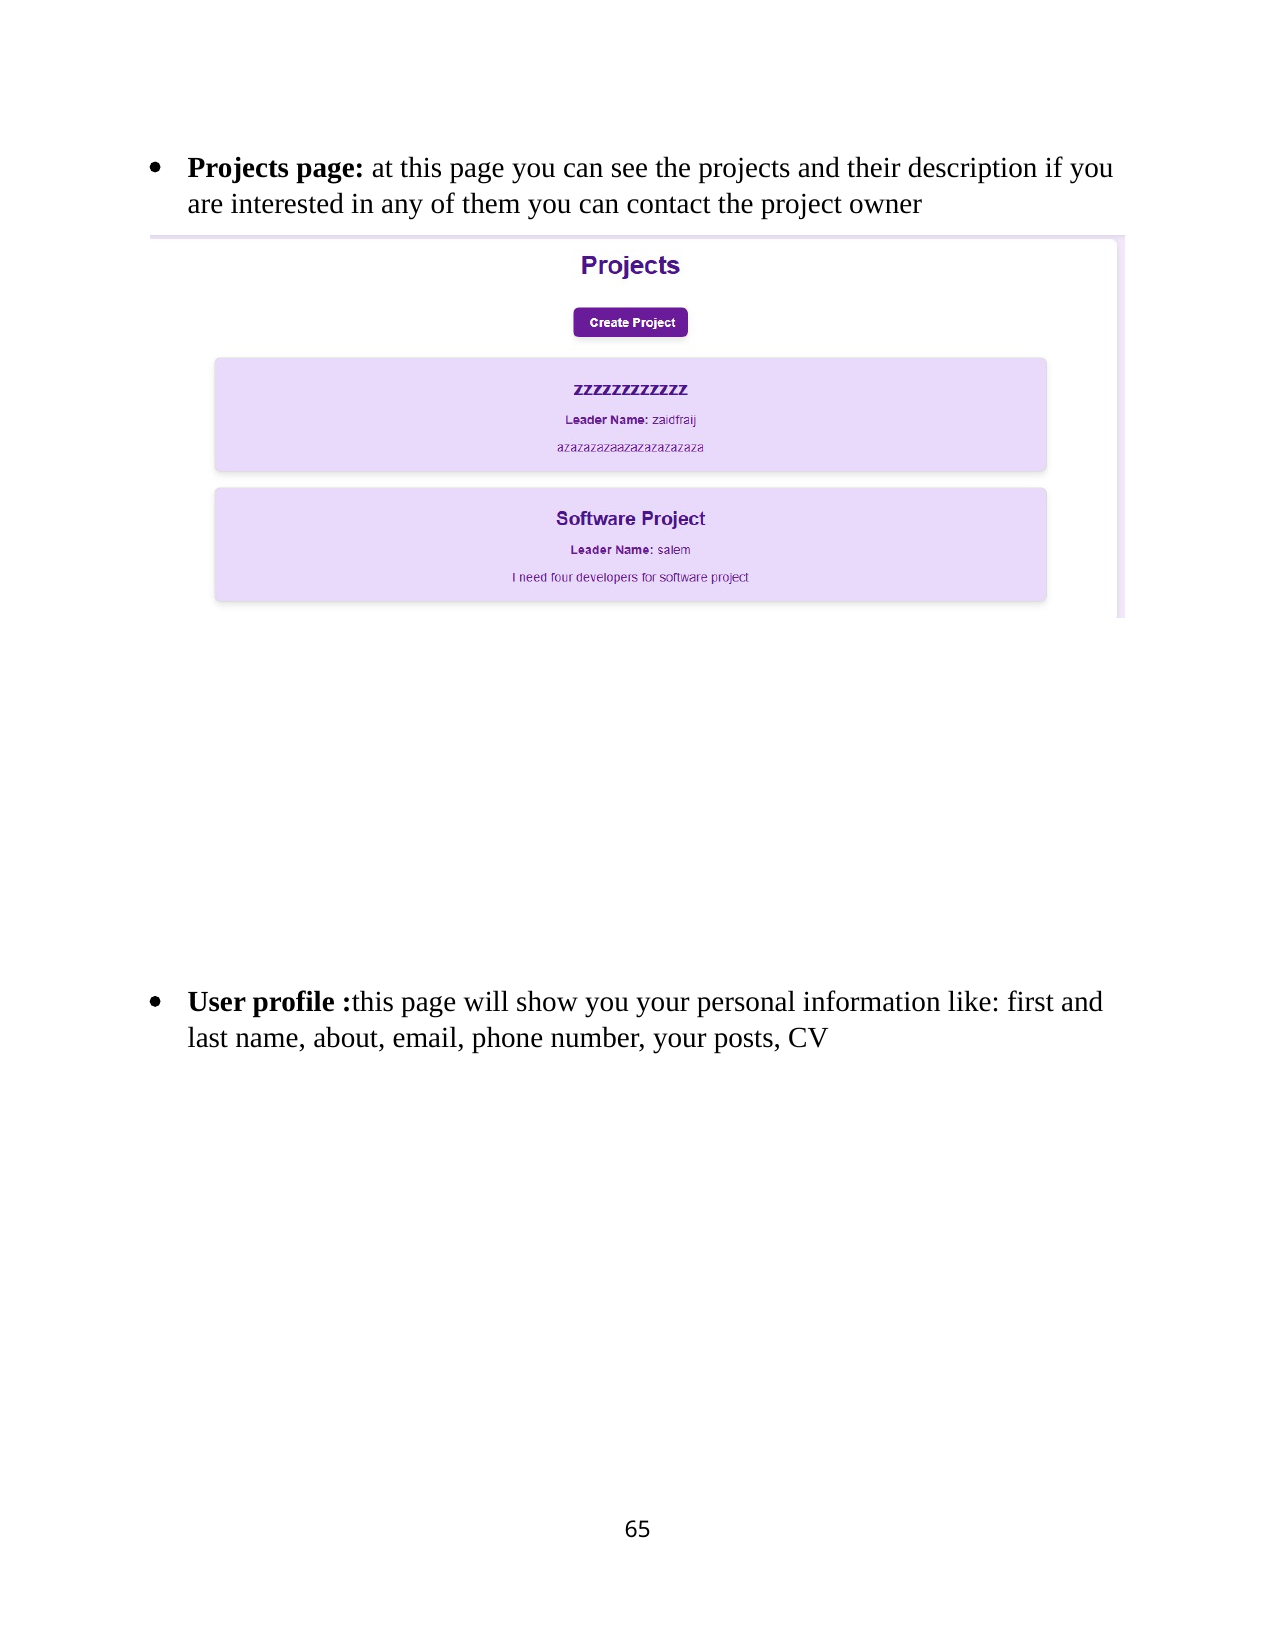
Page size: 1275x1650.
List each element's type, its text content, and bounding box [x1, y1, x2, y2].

picture [150, 235, 1125, 618]
list User profile :this page will show you your personal information like: first and last name, about, email, phone number, your posts, CV [150, 984, 1125, 1054]
list Projects page: at this page you can see the projects and their description if you are interested in any of them you can contact the project owner [150, 150, 1125, 220]
